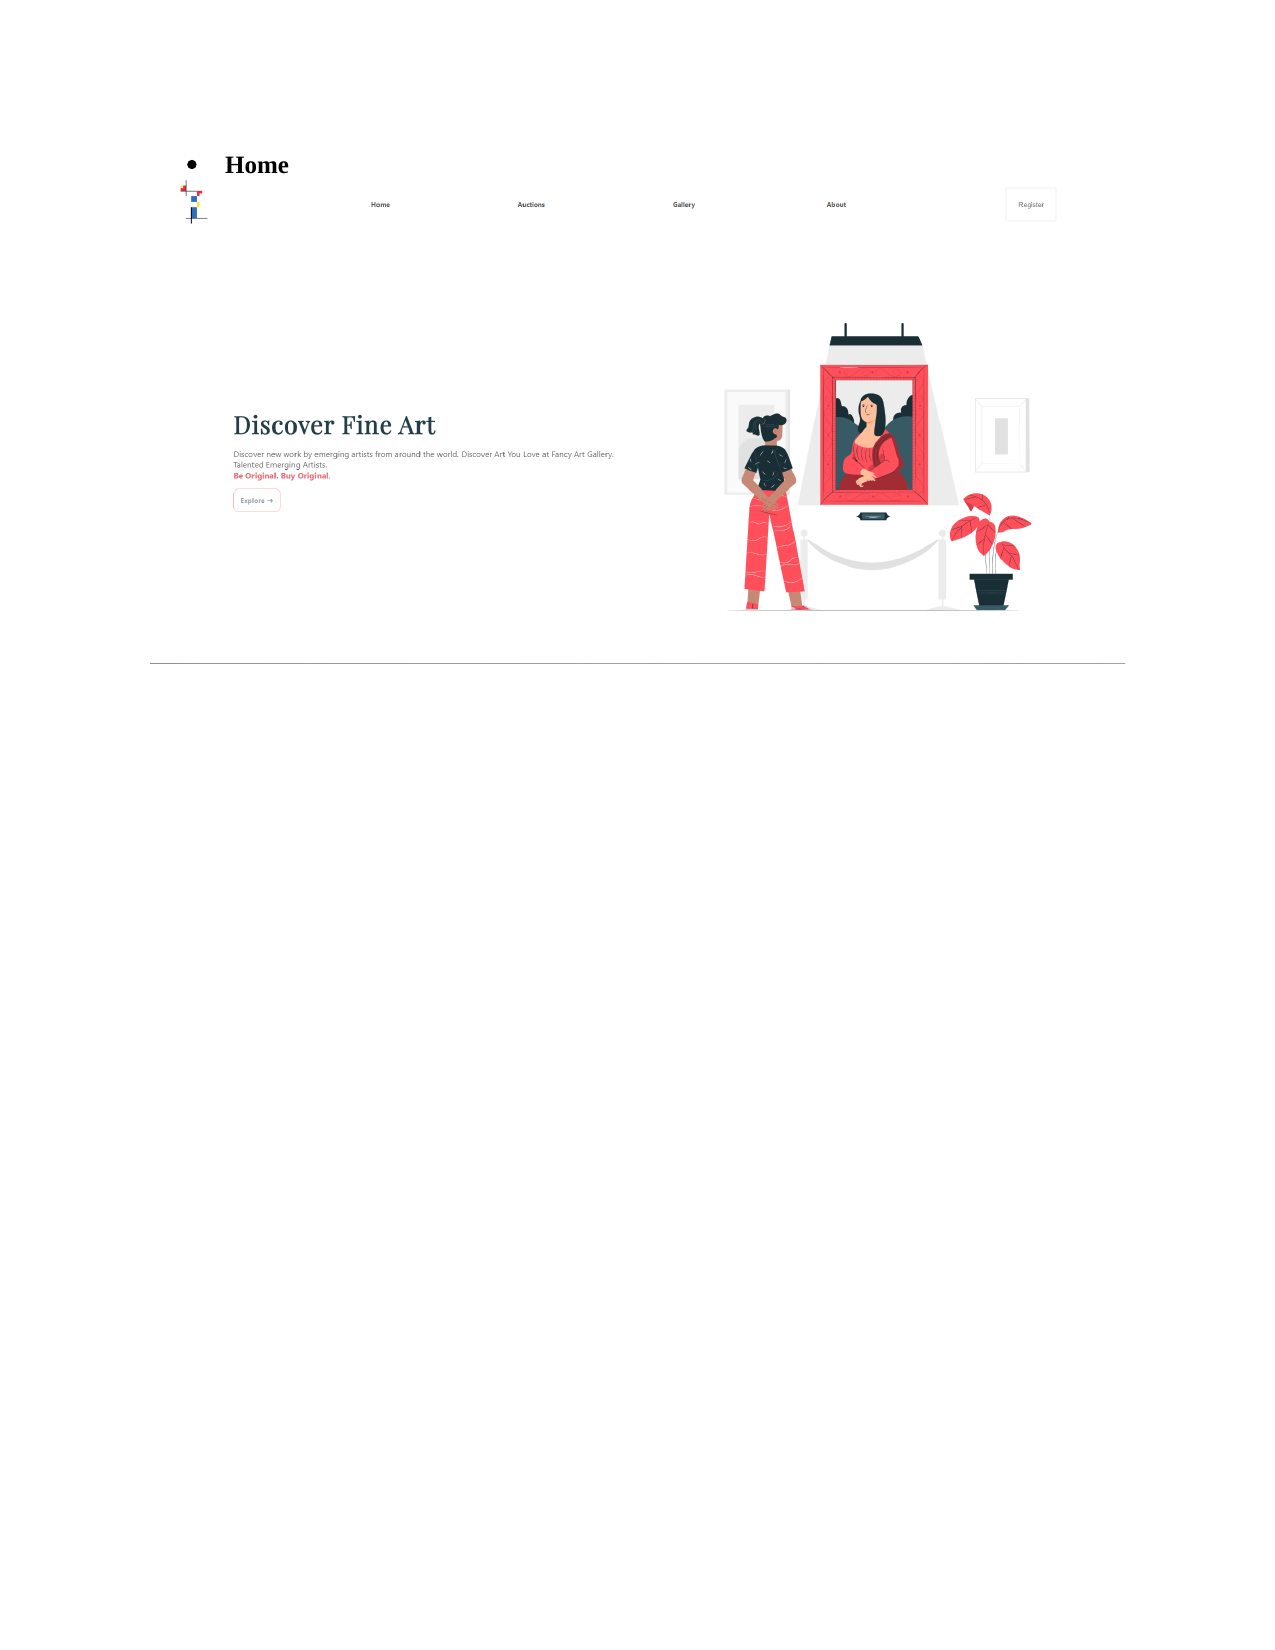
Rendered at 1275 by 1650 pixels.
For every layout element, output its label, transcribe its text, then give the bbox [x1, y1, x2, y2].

picture [150, 178, 1125, 664]
list Home [187, 150, 1125, 178]
